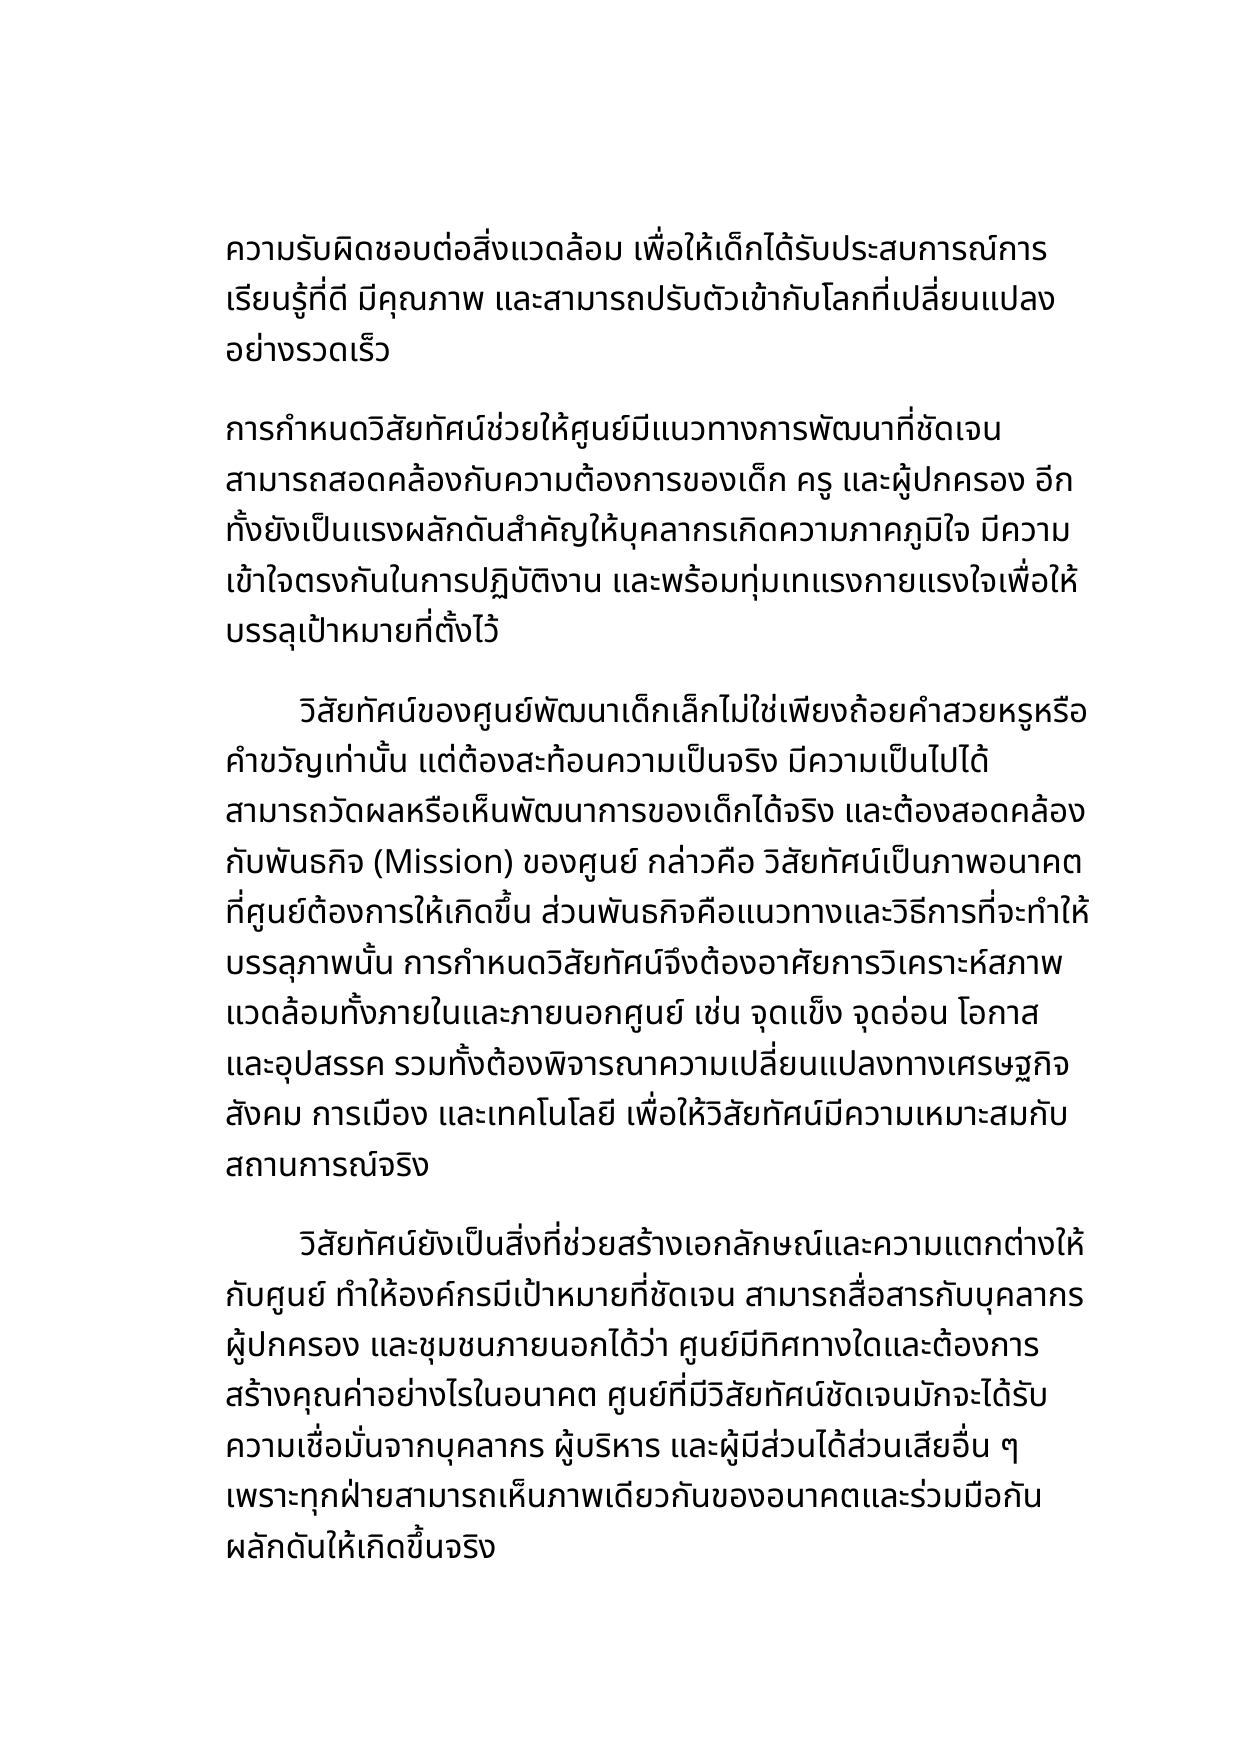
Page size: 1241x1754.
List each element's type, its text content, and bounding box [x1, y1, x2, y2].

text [225, 225, 1090, 376]
text วิสัยทัศน์ยังเป็นสิ่งที่ช่วยสร้างเอกลักษณ์และความแตกต่างให้กับศูนย์ ทำให้องค์กรมีเป้าหมายที่ชัดเจน สามารถสื่อสารกับบุคลากร ผู้ปกครอง และชุมชนภายนอกได้ว่า ศูนย์มีทิศทางใดและต้องการสร้างคุณค่าอย่างไรในอนาคต ศูนย์ที่มีวิสัยทัศน์ชัดเจนมักจะได้รับความเชื่อมั่นจากบุคลากร ผู้บริหาร และผู้มีส่วนได้ส่วนเสียอื่น ๆ เพราะทุกฝ่ายสามารถเห็นภาพเดียวกันของอนาคตและร่วมมือกันผลักดันให้เกิดขึ้นจริง [225, 1220, 1090, 1573]
text การกำหนดวิสัยทัศน์ช่วยให้ศูนย์มีแนวทางการพัฒนาที่ชัดเจน สามารถสอดคล้องกับความต้องการของเด็ก ครู และผู้ปกครอง อีกทั้งยังเป็นแรงผลักดันสำคัญให้บุคลากรเกิดความภาคภูมิใจ มีความเข้าใจตรงกันในการปฏิบัติงาน และพร้อมทุ่มเทแรงกายแรงใจเพื่อให้บรรลุเป้าหมายที่ตั้งไว้ [225, 405, 1090, 657]
text วิสัยทัศน์ของศูนย์พัฒนาเด็กเล็กไม่ใช่เพียงถ้อยคำสวยหรูหรือคำขวัญเท่านั้น แต่ต้องสะท้อนความเป็นจริง มีความเป็นไปได้ สามารถวัดผลหรือเห็นพัฒนาการของเด็กได้จริง และต้องสอดคล้องกับพันธกิจ (Mission) ของศูนย์ กล่าวคือ วิสัยทัศน์เป็นภาพอนาคตที่ศูนย์ต้องการให้เกิดขึ้น ส่วนพันธกิจคือแนวทางและวิธีการที่จะทำให้บรรลุภาพนั้น การกำหนดวิสัยทัศน์จึงต้องอาศัยการวิเคราะห์สภาพแวดล้อมทั้งภายในและภายนอกศูนย์ เช่น จุดแข็ง จุดอ่อน โอกาส และอุปสรรค รวมทั้งต้องพิจารณาความเปลี่ยนแปลงทางเศรษฐกิจ สังคม การเมือง และเทคโนโลยี เพื่อให้วิสัยทัศน์มีความเหมาะสมกับสถานการณ์จริง [225, 687, 1090, 1191]
